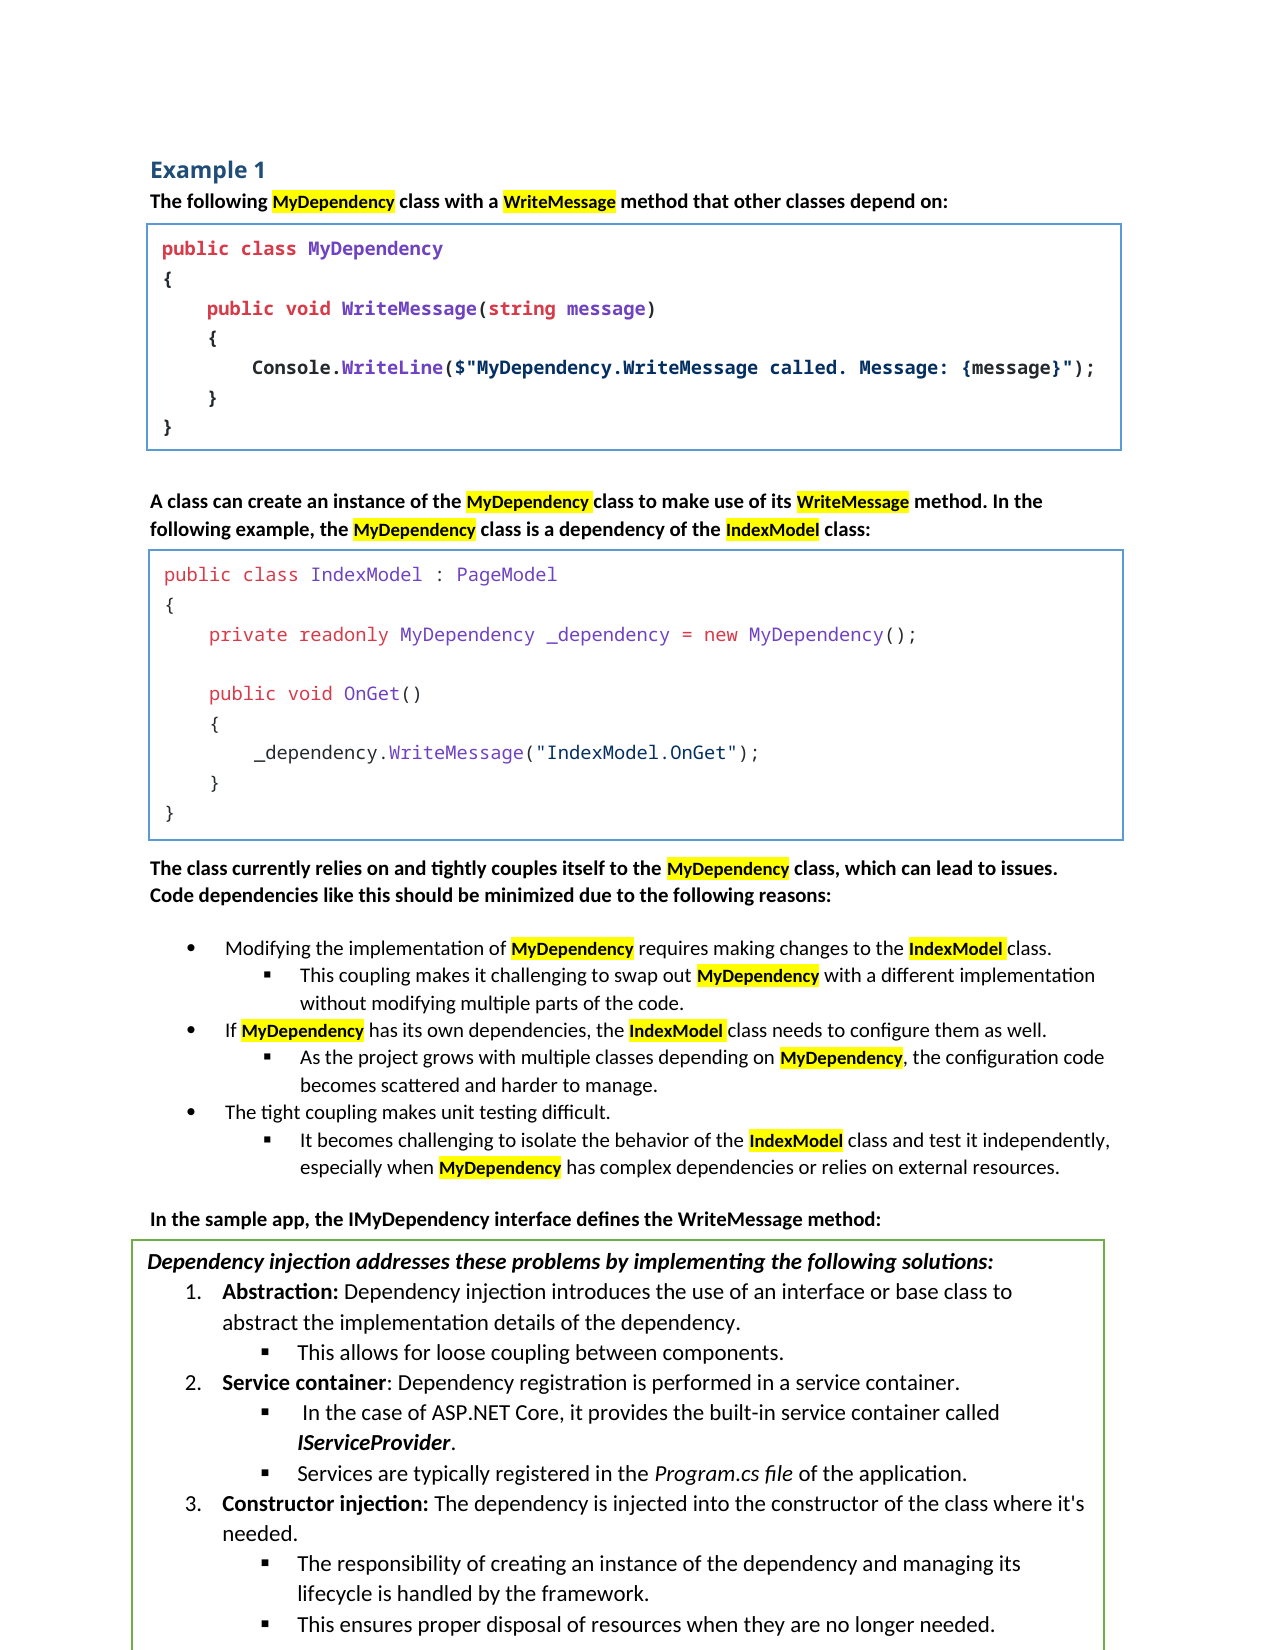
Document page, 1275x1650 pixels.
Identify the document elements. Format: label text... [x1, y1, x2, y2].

subtitle Example 1 [150, 154, 1125, 185]
list The tight coupling makes unit testing difficult. [187, 1099, 1125, 1125]
text The class currently relies on and tightly couples itself to the MyDependency class, which can lead to issues. [150, 543, 1125, 881]
list As the project grows with multiple classes depending on MyDependency, the configuration code becomes scattered and harder to manage. [262, 1044, 1125, 1097]
list If MyDependency has its own dependencies, the IndexModel class needs to configure them as well. [187, 1017, 1125, 1043]
text A class can create an instance of the MyDependency class to make use of its WriteMessage method. In the following example, the MyDependency class is a dependency of the IndexModel class: [150, 240, 1125, 541]
text Code dependencies like this should be minimized due to the following reasons: [150, 883, 1125, 908]
list It becomes challenging to isolate the behavior of the IndexModel class and test it independently, especially when MyDependency has complex dependencies or relies on external resources. [262, 1127, 1125, 1179]
list This coupling makes it challenging to swap out MyDependency with a different implementation without modifying multiple parts of the code. [262, 962, 1125, 1015]
list Modifying the implementation of MyDependency requires making changes to the IndexModel class. [187, 935, 1125, 960]
text In the sample app, the IMyDependency interface defines the WriteMessage method: [150, 1207, 1125, 1232]
text The following MyDependency class with a WriteMessage method that other classes depend on: [150, 188, 1125, 213]
